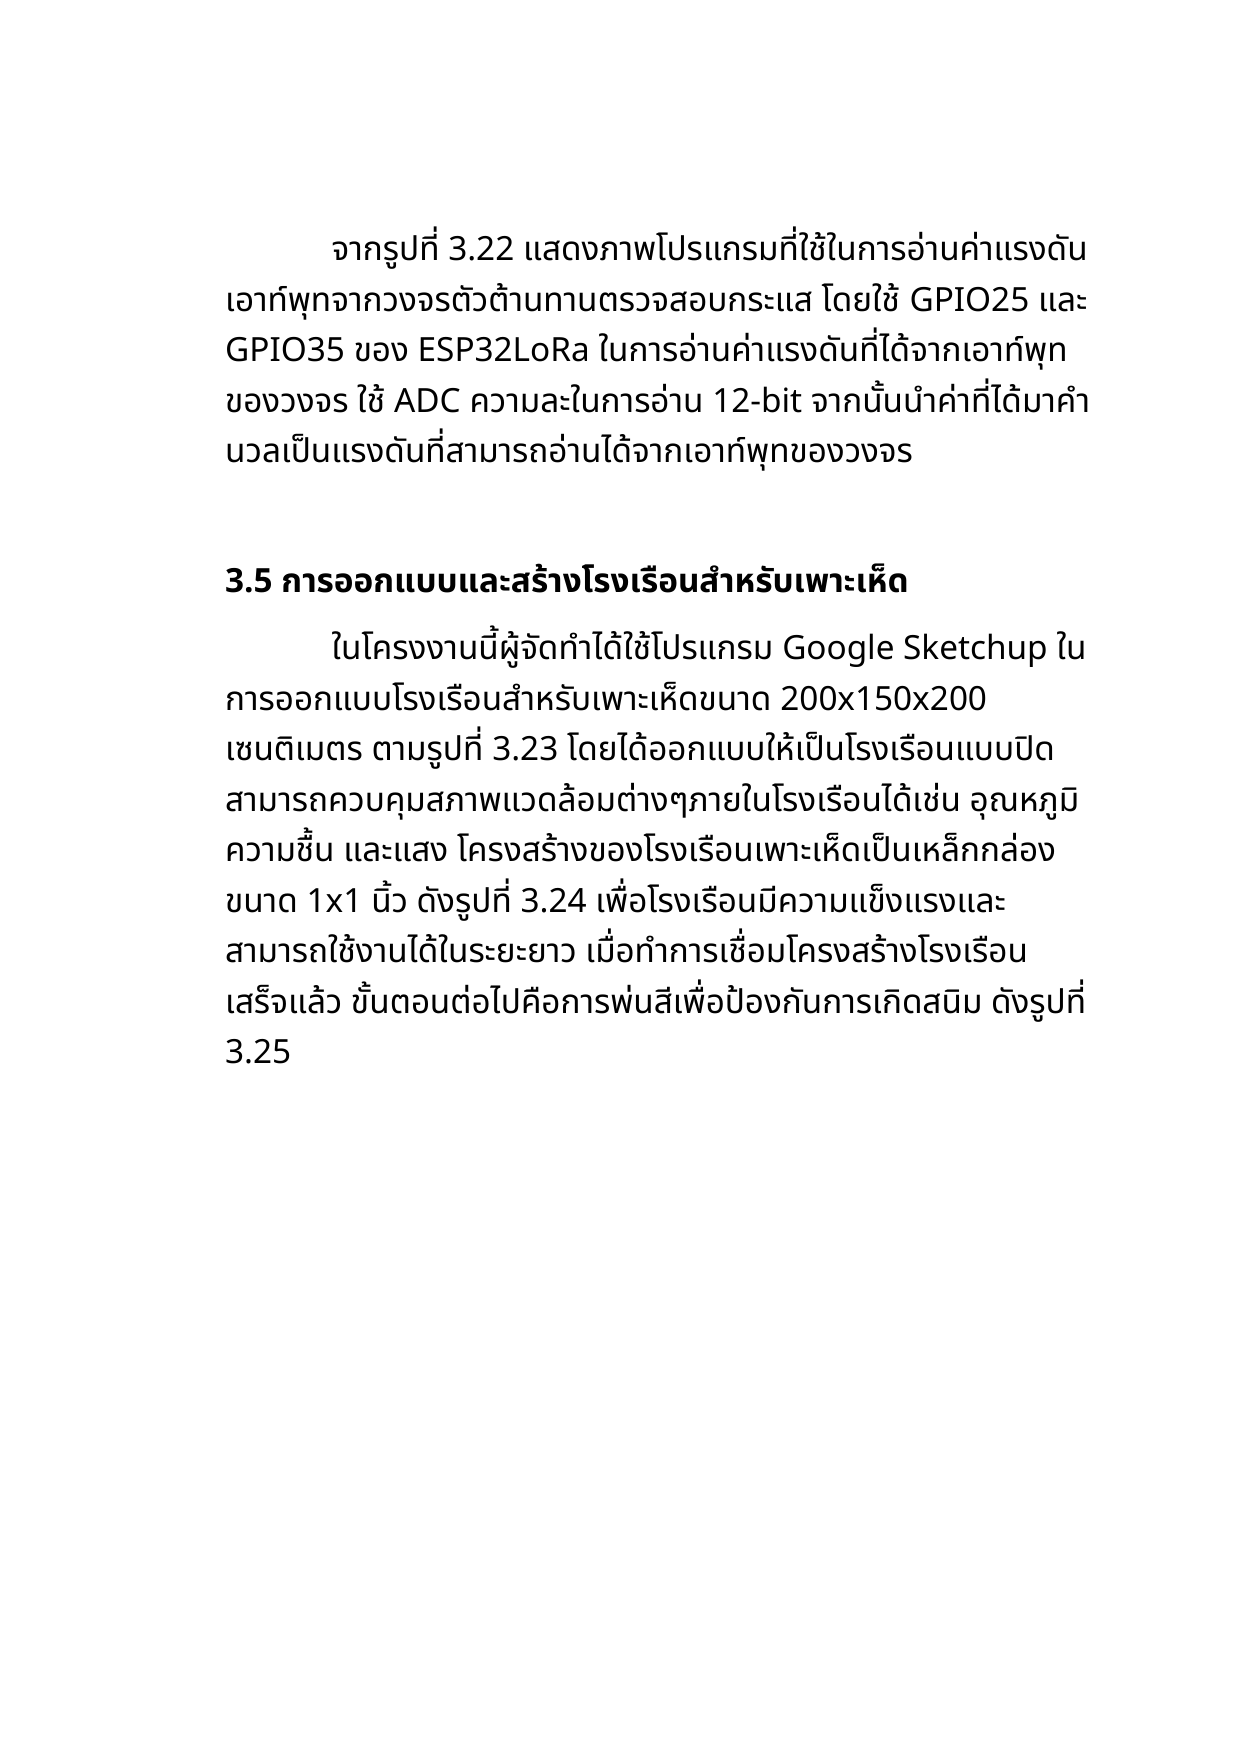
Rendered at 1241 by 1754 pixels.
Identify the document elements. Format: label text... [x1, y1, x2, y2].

text จากรูปที่ 3.22 แสดงภาพโปรแกรมที่ใช้ในการอ่านค่าแรงดันเอาท์พุทจากวงจรตัวต้านทานตรวจสอบกระแส โดยใช้ GPIO25 และ GPIO35 ของ ESP32LoRa ในการอ่านค่าแรงดันที่ได้จากเอาท์พุทของวงจร ใช้ ADC ความละในการอ่าน 12-bit จากนั้นนำค่าที่ได้มาคำนวลเป็นแรงดันที่สามารถอ่านได้จากเอาท์พุทของวงจร [225, 225, 1090, 478]
text 3.5 การออกแบบและสร้างโรงเรือนสำหรับเพาะเห็ด [225, 557, 1090, 607]
text ในโครงงานนี้ผู้จัดทำได้ใช้โปรแกรม Google Sketchup ในการออกแบบโรงเรือนสำหรับเพาะเห็ดขนาด 200x150x200 เซนติเมตร ตามรูปที่ 3.23 โดยได้ออกแบบให้เป็นโรงเรือนแบบปิด สามารถควบคุมสภาพแวดล้อมต่างๆภายในโรงเรือนได้เช่น อุณหภูมิ ความชื้น และแสง โครงสร้างของโรงเรือนเพาะเห็ดเป็นเหล็กกล่องขนาด 1x1 นิ้ว ดังรูปที่ 3.24 เพื่อโรงเรือนมีความแข็งแรงและสามารถใช้งานได้ในระยะยาว เมื่อทำการเชื่อมโครงสร้างโรงเรือนเสร็จแล้ว ขั้นตอนต่อไปคือการพ่นสีเพื่อป้องกันการเกิดสนิม ดังรูปที่ 3.25 [225, 624, 1090, 1073]
